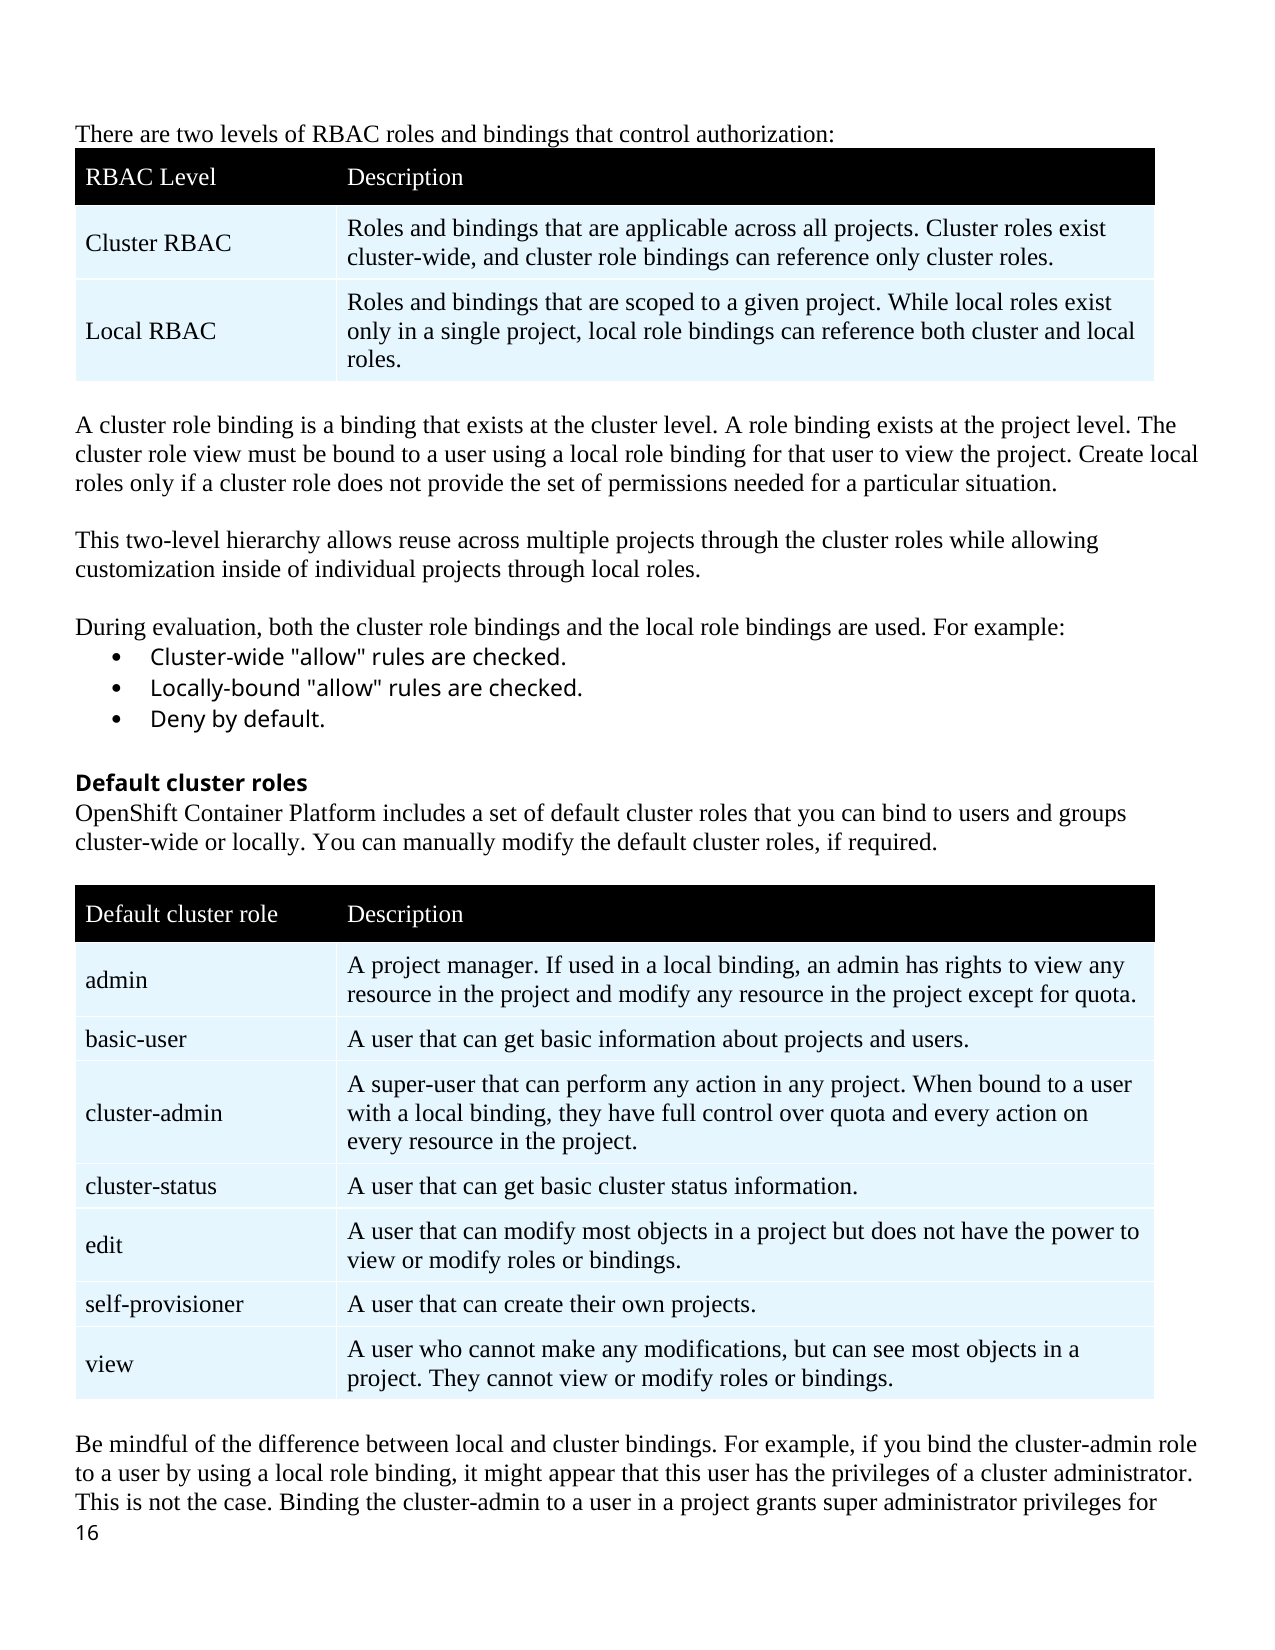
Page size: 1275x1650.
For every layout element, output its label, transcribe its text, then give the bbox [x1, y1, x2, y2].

table_header Default cluster role [75, 885, 336, 942]
text During evaluation, both the cluster role bindings and the local role bindings are used. For example: [75, 612, 1200, 641]
table_cell cluster-status [76, 1164, 336, 1207]
table_cell A user that can modify most objects in a project but does not have the power to view or modify roles or bindings. [337, 1209, 1154, 1281]
table_cell A user who cannot make any modifications, but can see most objects in a project. They cannot view or modify roles or bindings. [337, 1327, 1154, 1399]
table_cell A project manager. If used in a local binding, an admin has rights to view any resource in the project and modify any resource in the project except for quota. [337, 943, 1154, 1016]
table_cell A user that can create their own projects. [337, 1282, 1154, 1326]
table_cell self-provisioner [76, 1282, 336, 1326]
list Deny by default. [112, 703, 1200, 734]
table_cell A user that can get basic information about projects and users. [337, 1017, 1154, 1060]
text A cluster role binding is a binding that exists at the cluster level. A role binding exists at the project level. The cluster role view must be bound to a user using a local role binding for that user to view the project. Create local roles only if a cluster role does not provide the set of permissions needed for a particular situation. [75, 411, 1200, 497]
text There are two levels of RBAC roles and bindings that control authorization: [75, 119, 1200, 148]
list Locally-bound "allow" rules are checked. [112, 672, 1200, 703]
table_cell edit [76, 1209, 336, 1281]
table_cell admin [76, 943, 336, 1016]
table_header Description [337, 148, 1155, 205]
table_cell Cluster RBAC [76, 206, 336, 278]
table_header RBAC Level [75, 148, 336, 205]
list Cluster-wide "allow" rules are checked. [112, 641, 1200, 672]
table_cell A super-user that can perform any action in any project. When bound to a user with a local binding, they have full control over quota and every action on every resource in the project. [337, 1061, 1154, 1163]
subtitle Default cluster roles [75, 767, 1200, 798]
table_cell view [76, 1327, 336, 1399]
table_cell Roles and bindings that are scoped to a given project. While local roles exist only in a single project, local role bindings can reference both cluster and local roles. [337, 280, 1154, 381]
table_cell Local RBAC [76, 280, 336, 381]
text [75, 1429, 1200, 1515]
text This two-level hierarchy allows reuse across multiple projects through the cluster roles while allowing customization inside of individual projects through local roles. [75, 526, 1200, 583]
table_cell A user that can get basic cluster status information. [337, 1164, 1154, 1207]
table_cell cluster-admin [76, 1061, 336, 1163]
table_cell Roles and bindings that are applicable across all projects. Cluster roles exist cluster-wide, and cluster role bindings can reference only cluster roles. [337, 206, 1154, 278]
table_header Description [337, 885, 1155, 942]
text OpenShift Container Platform includes a set of default cluster roles that you can bind to users and groups cluster-wide or locally. You can manually modify the default cluster roles, if required. [75, 798, 1200, 856]
table_cell basic-user [76, 1017, 336, 1060]
